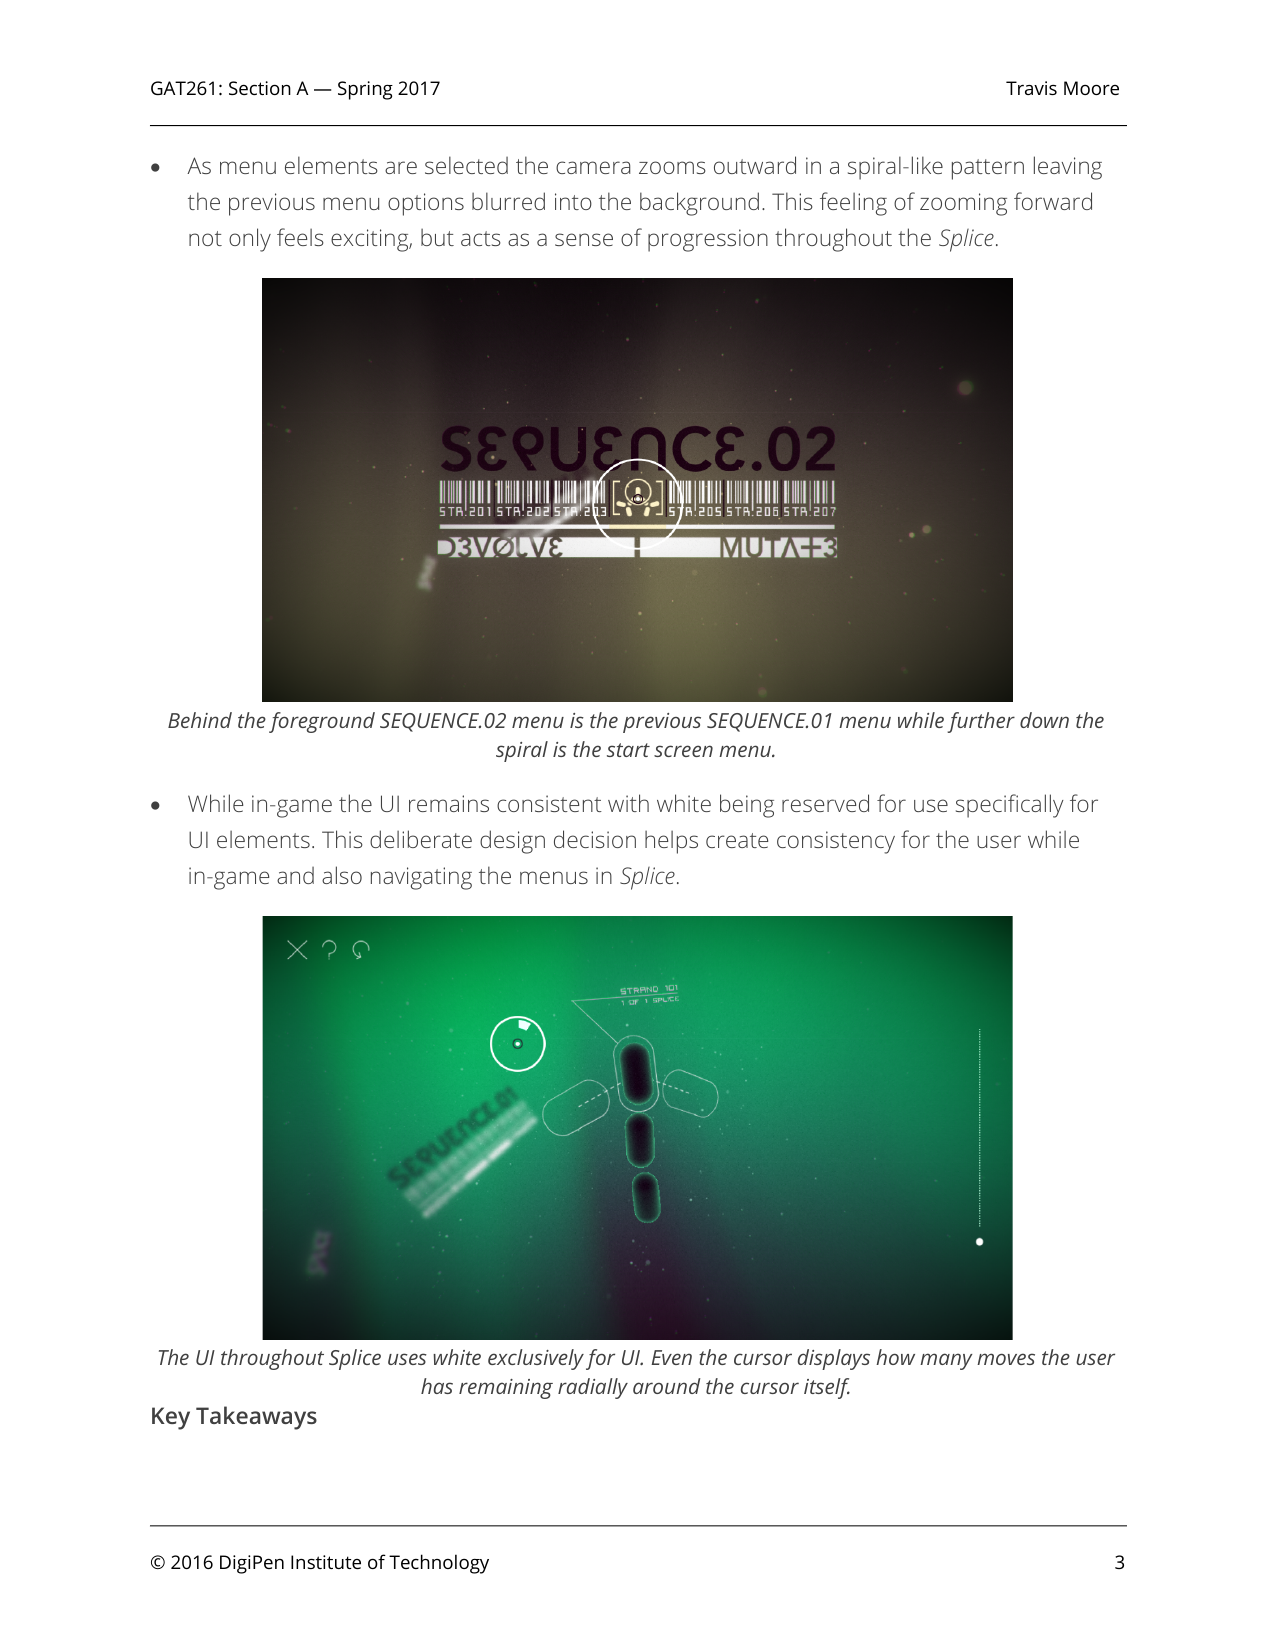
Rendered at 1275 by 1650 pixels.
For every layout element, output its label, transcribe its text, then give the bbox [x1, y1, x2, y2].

list As menu elements are selected the camera zooms outward in a spiral-like pattern leaving the previous menu options blurred into the background. This feeling of zooming forward not only feels exciting, but acts as a sense of progression throughout the Splice. [150, 150, 1125, 253]
text The UI throughout Splice uses white exclusively for UI. Even the cursor displays how many moves the user has remaining radially around the cursor itself. [150, 1343, 1125, 1400]
text Key Takeaways [150, 1400, 1125, 1432]
picture [262, 278, 1013, 702]
picture [262, 916, 1013, 1340]
text Behind the foreground SEQUENCE.02 menu is the previous SEQUENCE.01 menu while further down the spiral is the start screen menu. [150, 706, 1125, 763]
list While in-game the UI remains consistent with white being reserved for use specifically for UI elements. This deliberate design decision helps create consistency for the user while in-game and also navigating the menus in Splice. [150, 788, 1125, 891]
